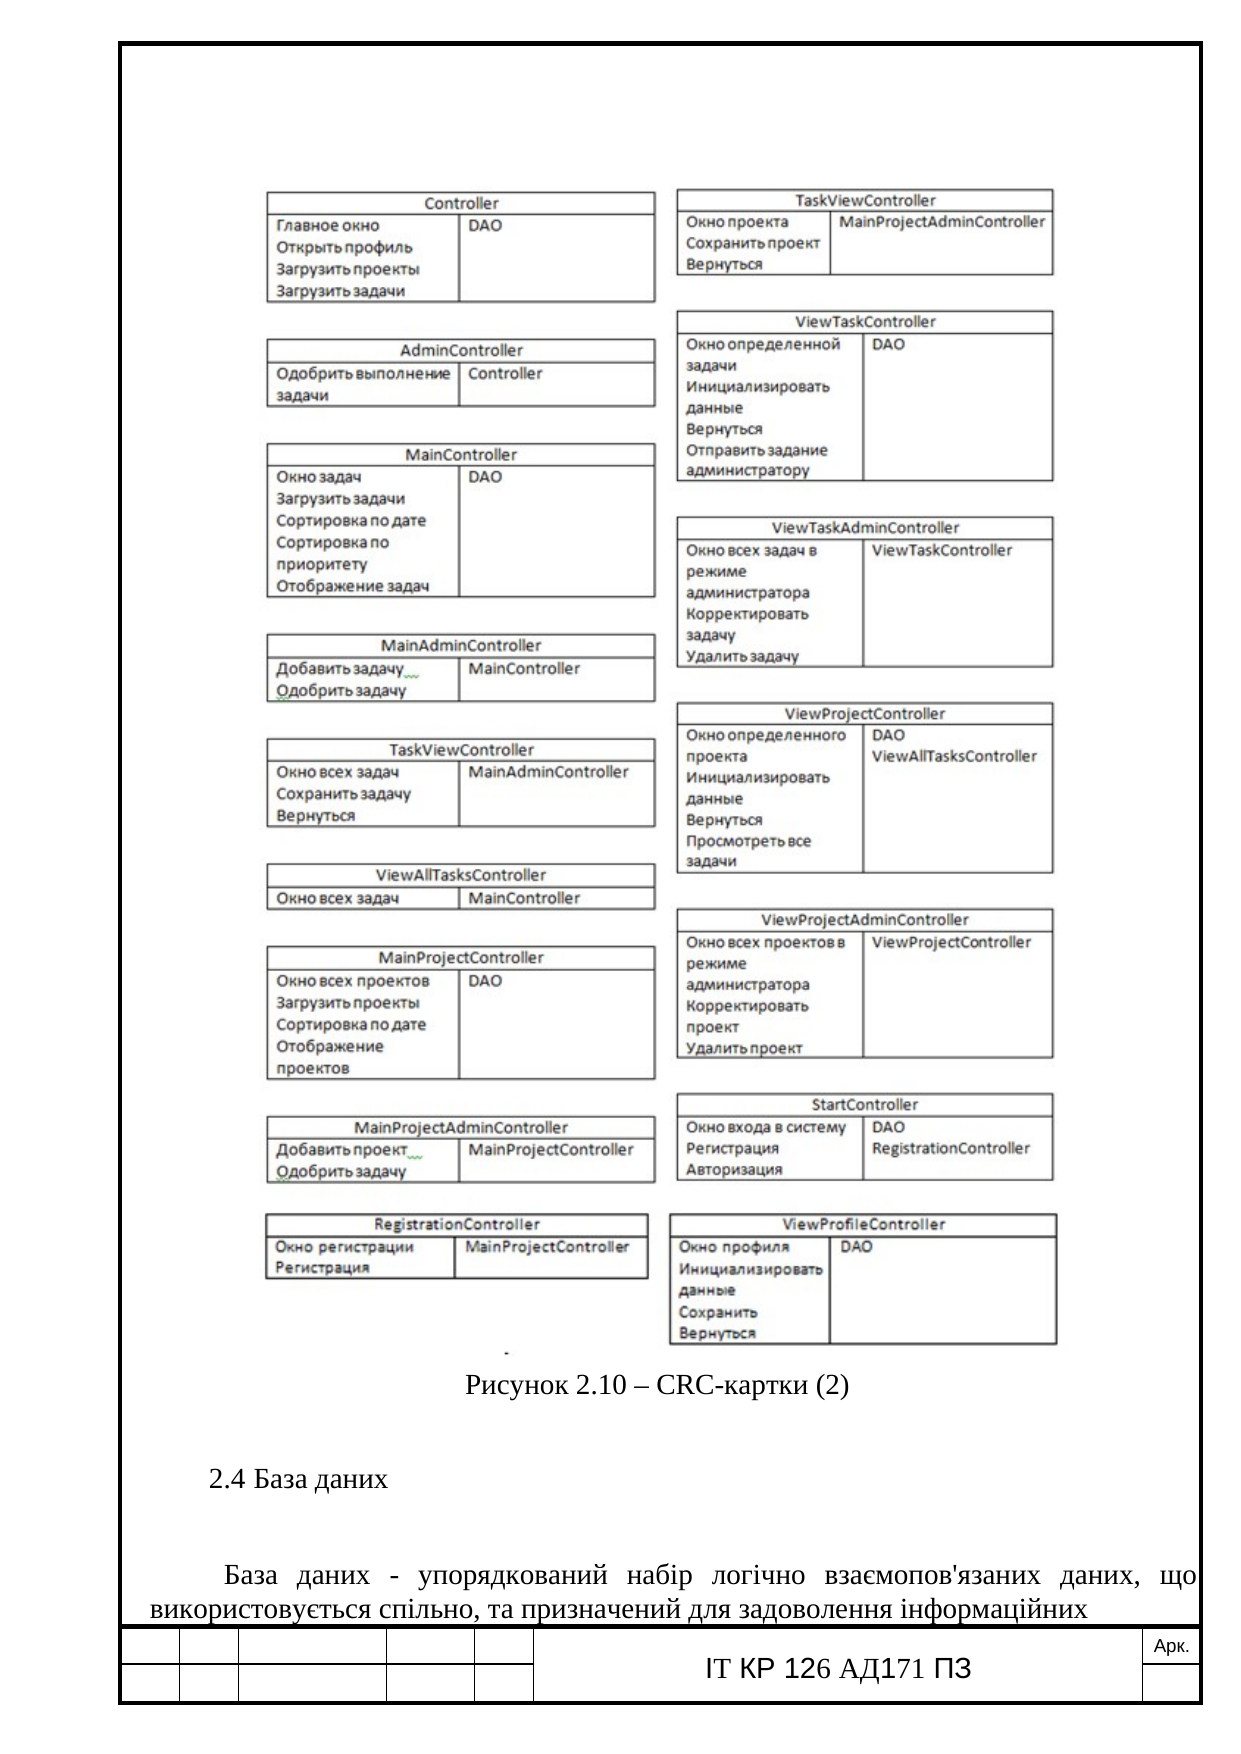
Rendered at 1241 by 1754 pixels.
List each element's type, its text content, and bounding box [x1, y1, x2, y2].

table_cell [122, 1629, 179, 1662]
table_header Рисунок 2.10 – CRC-картки (2) 2.4 База даних База даних - упорядкований набір логічно взаємопов'язаних даних, що використовується спільно, та призначений для задоволення інформаційних [122, 46, 1199, 1624]
table_cell [180, 1629, 238, 1662]
table_cell [475, 1665, 533, 1701]
table_cell 20 [1143, 1665, 1199, 1701]
table_cell Арк. [1143, 1629, 1199, 1662]
table_cell [387, 1629, 474, 1662]
table_cell [475, 1629, 533, 1662]
table_cell [180, 1665, 238, 1701]
table_cell [239, 1665, 386, 1701]
table_cell [387, 1665, 474, 1701]
table_cell [239, 1629, 386, 1662]
picture [258, 186, 1071, 1356]
table_cell [122, 1665, 179, 1701]
table_cell ІТ КР 126 АД171 ПЗ [534, 1629, 1142, 1701]
